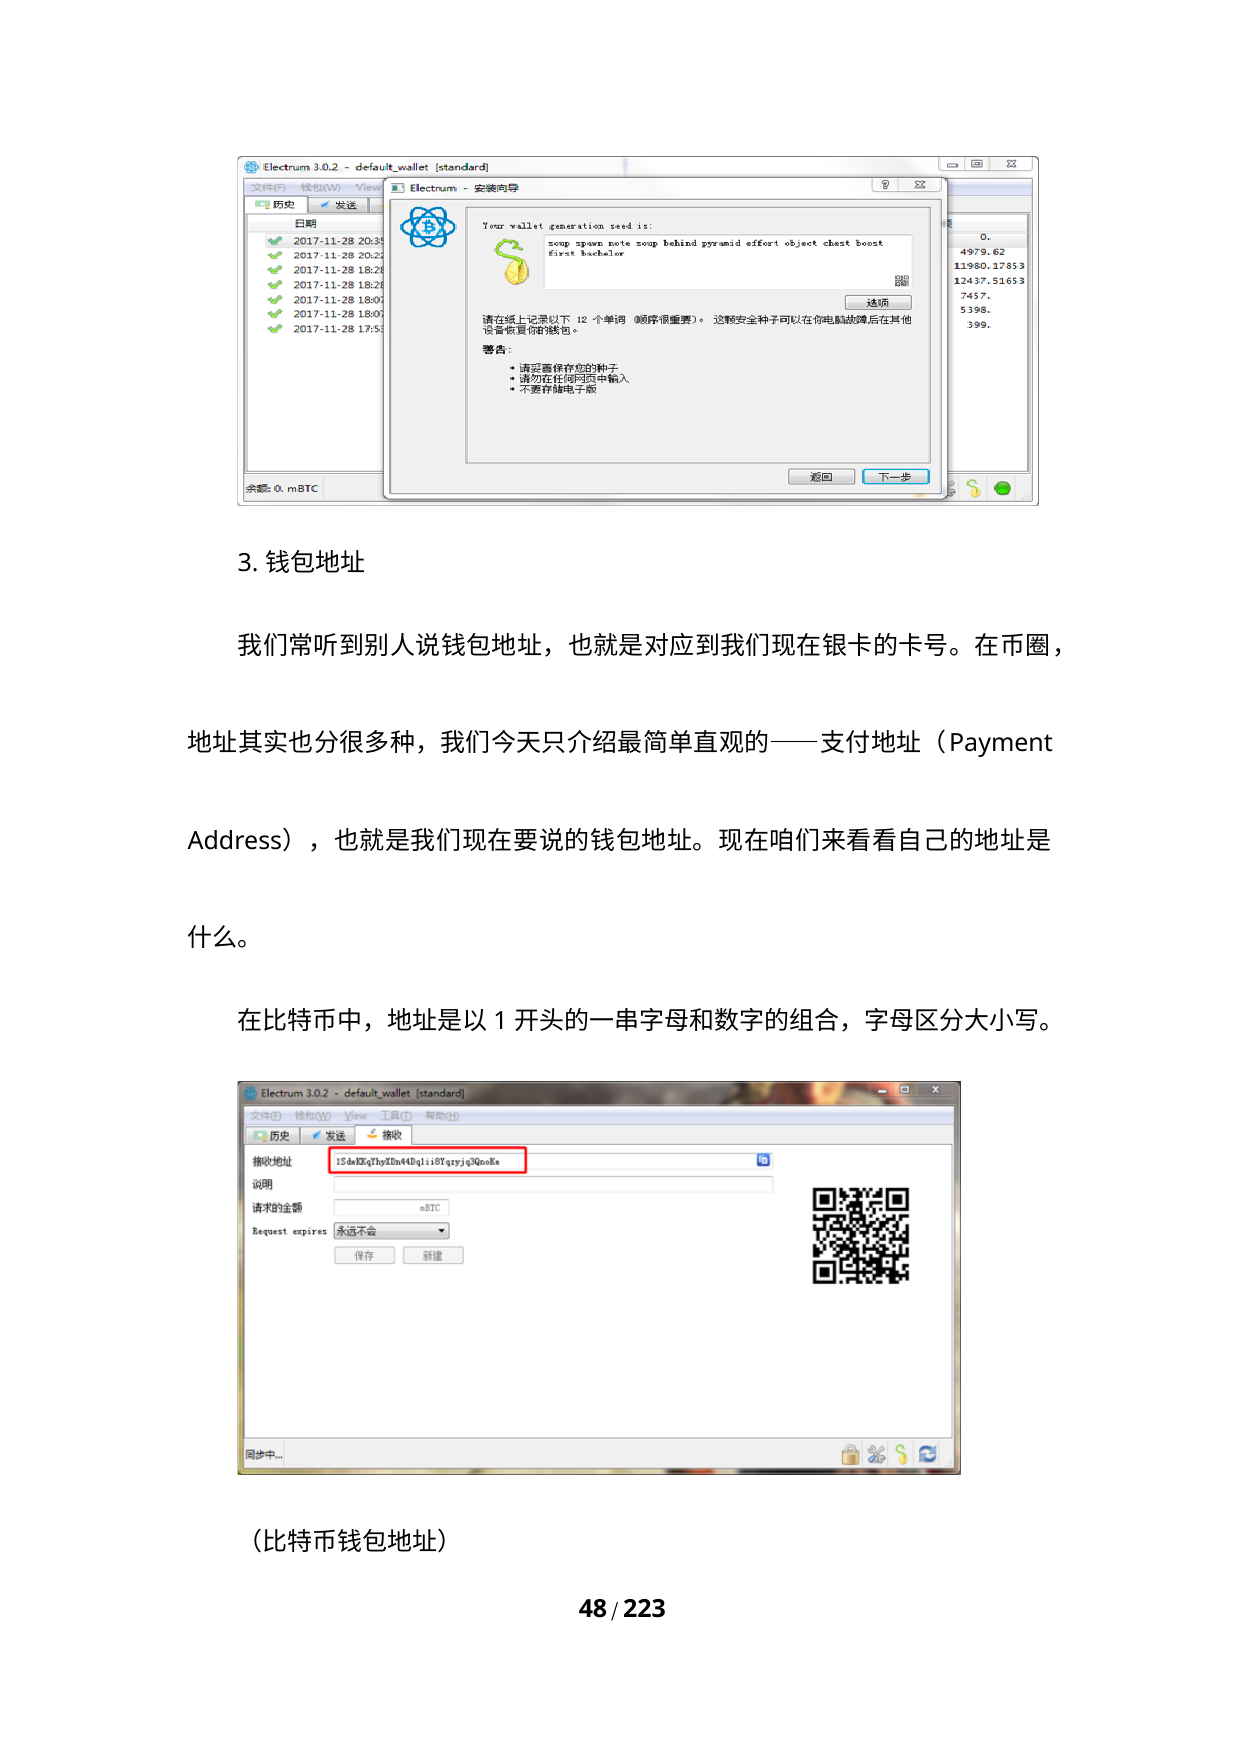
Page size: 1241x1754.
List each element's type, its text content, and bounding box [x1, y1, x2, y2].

picture [237, 156, 1039, 506]
text （比特币钱包地址） [187, 1507, 1053, 1572]
text 我们常听到别人说钱包地址，也就是对应到我们现在银卡的卡号。在币圈，地址其实也分很多种，我们今天只介绍最简单直观的——支付地址（Payment Address），也就是我们现在要说的钱包地址。现在咱们来看看自己的地址是什么。 [187, 611, 1053, 968]
picture [237, 1081, 961, 1475]
text 3. 钱包地址 [187, 528, 1053, 593]
text 在比特币中，地址是以 1 开头的一串字母和数字的组合，字母区分大小写。 [187, 986, 1053, 1051]
